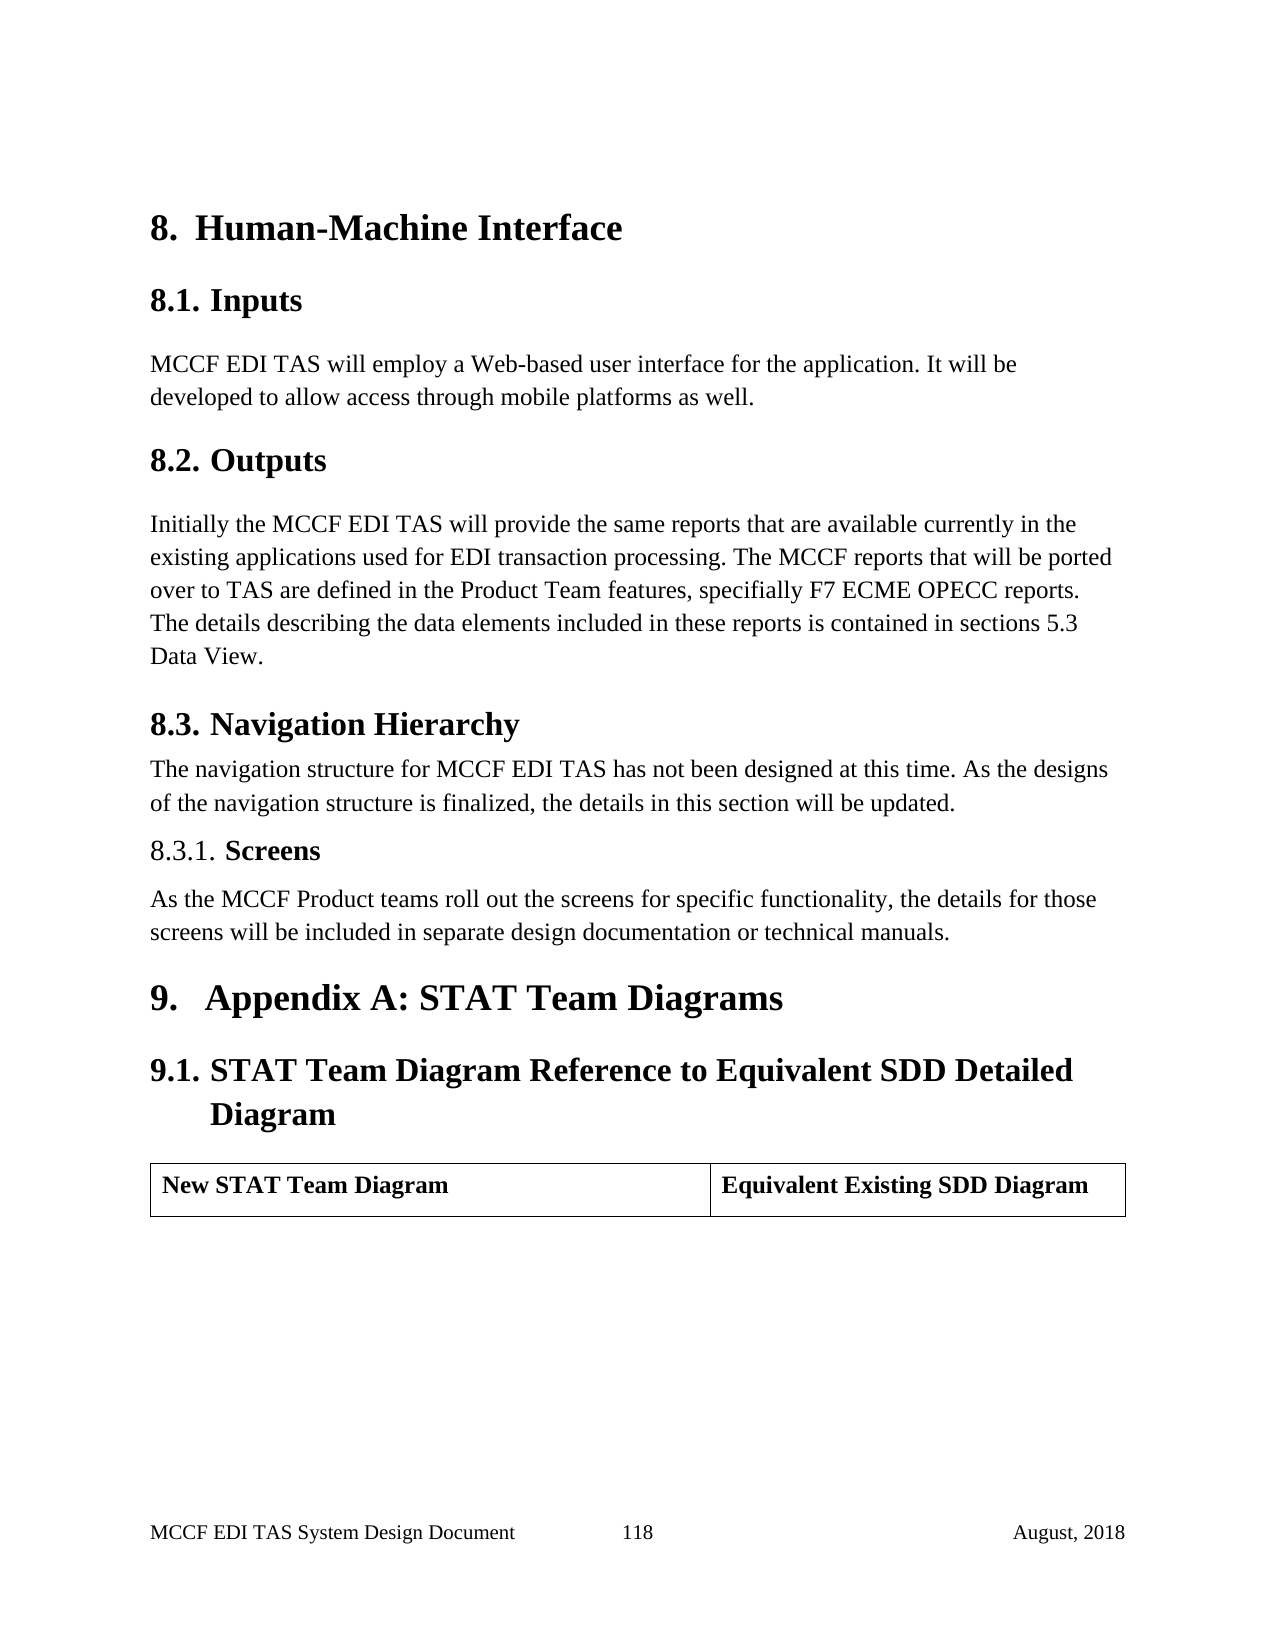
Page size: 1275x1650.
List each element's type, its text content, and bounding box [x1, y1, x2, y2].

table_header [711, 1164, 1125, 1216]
subtitle Human-Machine Interface [150, 205, 1125, 248]
subtitle Appendix A: STAT Team Diagrams [150, 975, 1125, 1018]
subtitle Navigation Hierarchy [150, 704, 1125, 743]
subtitle STAT Team Diagram Reference to Equivalent SDD Detailed Diagram [150, 1050, 1125, 1132]
text Initially the MCCF EDI TAS will provide the same reports that are available currently in the existing applications used for EDI transaction processing. The MCCF reports that will be ported over to TAS are defined in the Product Team features, specifially F7 ECME OPECC reports. The details describing the data elements included in these reports is contained in sections 5.3 Data View. [150, 509, 1125, 670]
text As the MCCF Product teams roll out the screens for specific functionality, the details for those screens will be included in separate design documentation or technical manuals. [150, 884, 1125, 946]
subtitle Inputs [150, 280, 1125, 318]
subtitle Outputs [150, 440, 1125, 478]
text MCCF EDI TAS will employ a Web-based user interface for the application. It will be developed to allow access through mobile platforms as well. [150, 349, 1125, 411]
subtitle Screens [150, 833, 1125, 867]
text The navigation structure for MCCF EDI TAS has not been designed at this time. As the designs of the navigation structure is finalized, the details in this section will be updated. [150, 754, 1125, 816]
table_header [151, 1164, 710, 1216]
